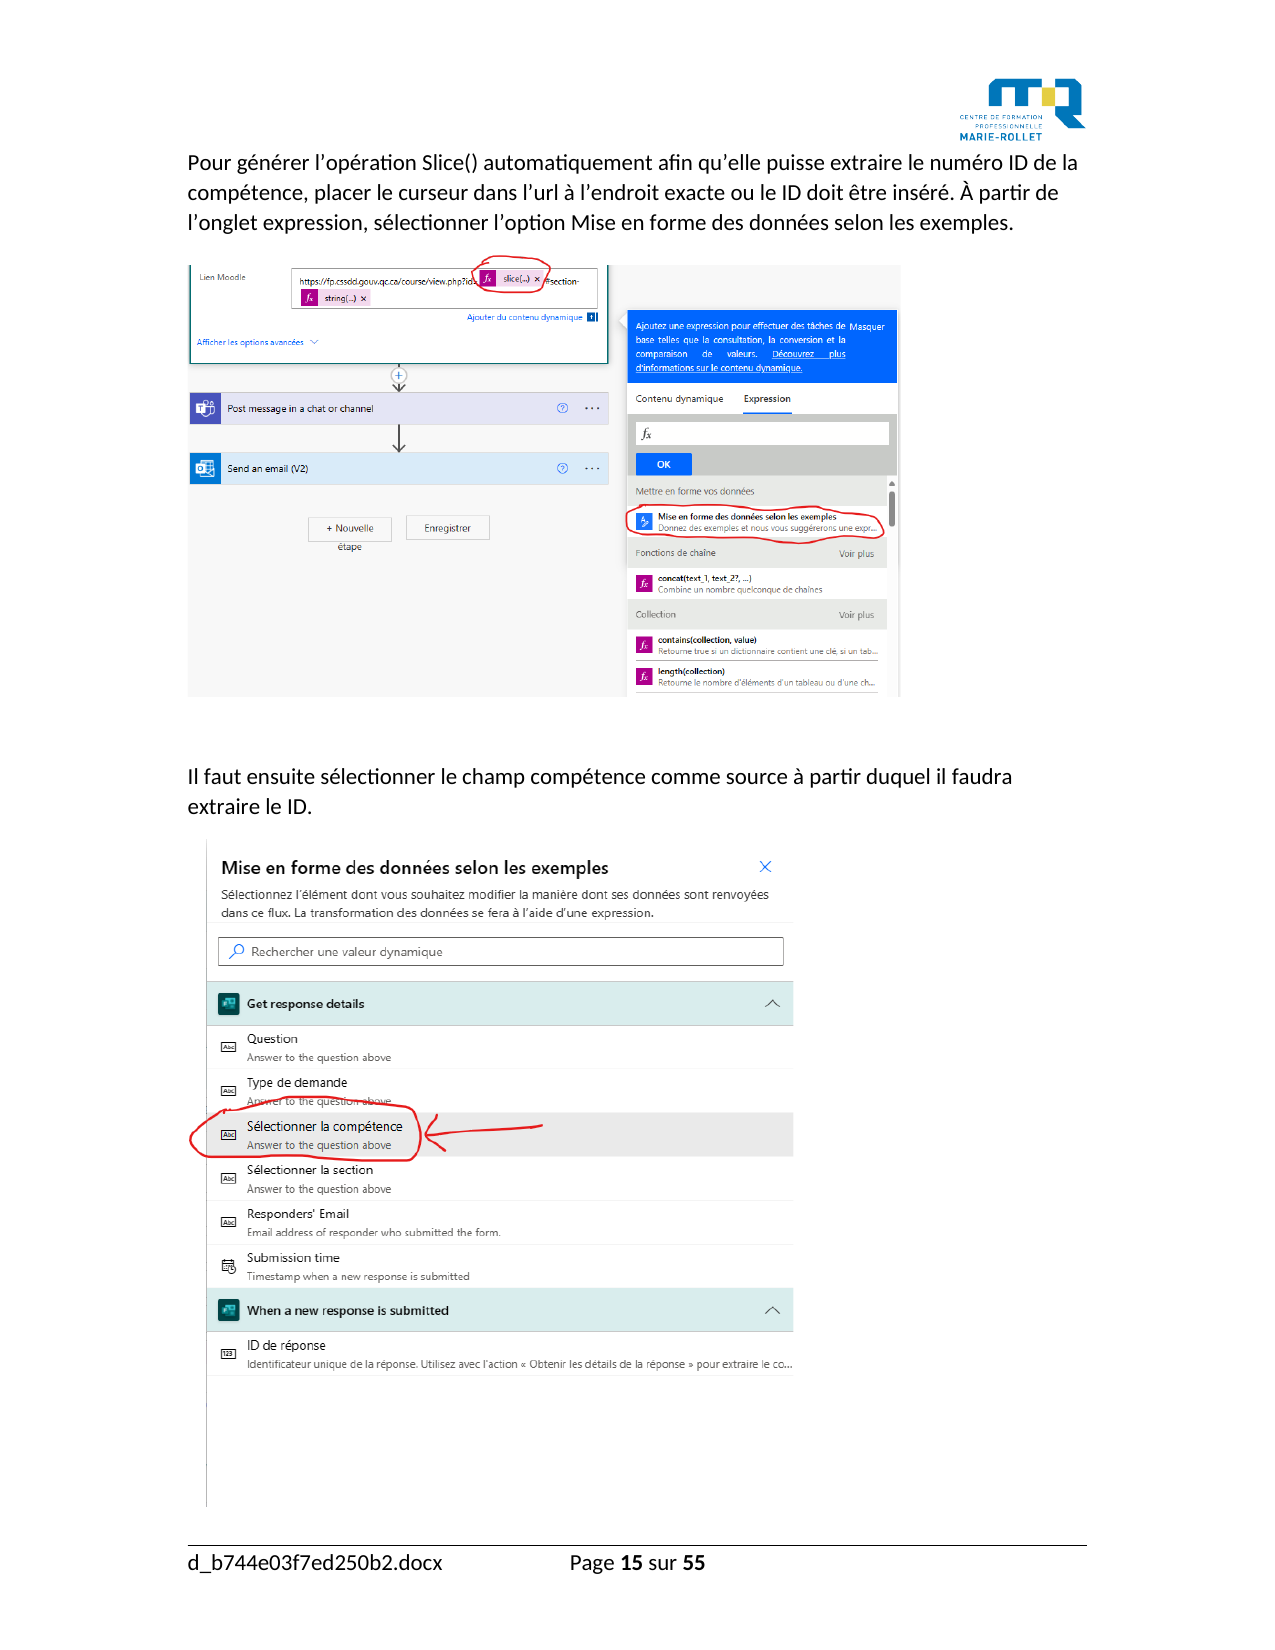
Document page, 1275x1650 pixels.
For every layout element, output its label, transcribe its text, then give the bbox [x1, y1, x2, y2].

text Pour générer l’opération Slice() automatiquement afin qu’elle puisse extraire le numéro ID de la compétence, placer le curseur dans l’url à l’endroit exacte ou le ID doit être inséré. À partir de l’onglet expression, sélectionner l’option Mise en forme des données selon les exemples. [187, 148, 1087, 236]
picture [952, 73, 1088, 148]
picture [187, 255, 901, 697]
text Il faut ensuite sélectionner le champ compétence comme source à partir duquel il faudra extraire le ID. [187, 762, 1087, 821]
picture [187, 839, 794, 1507]
